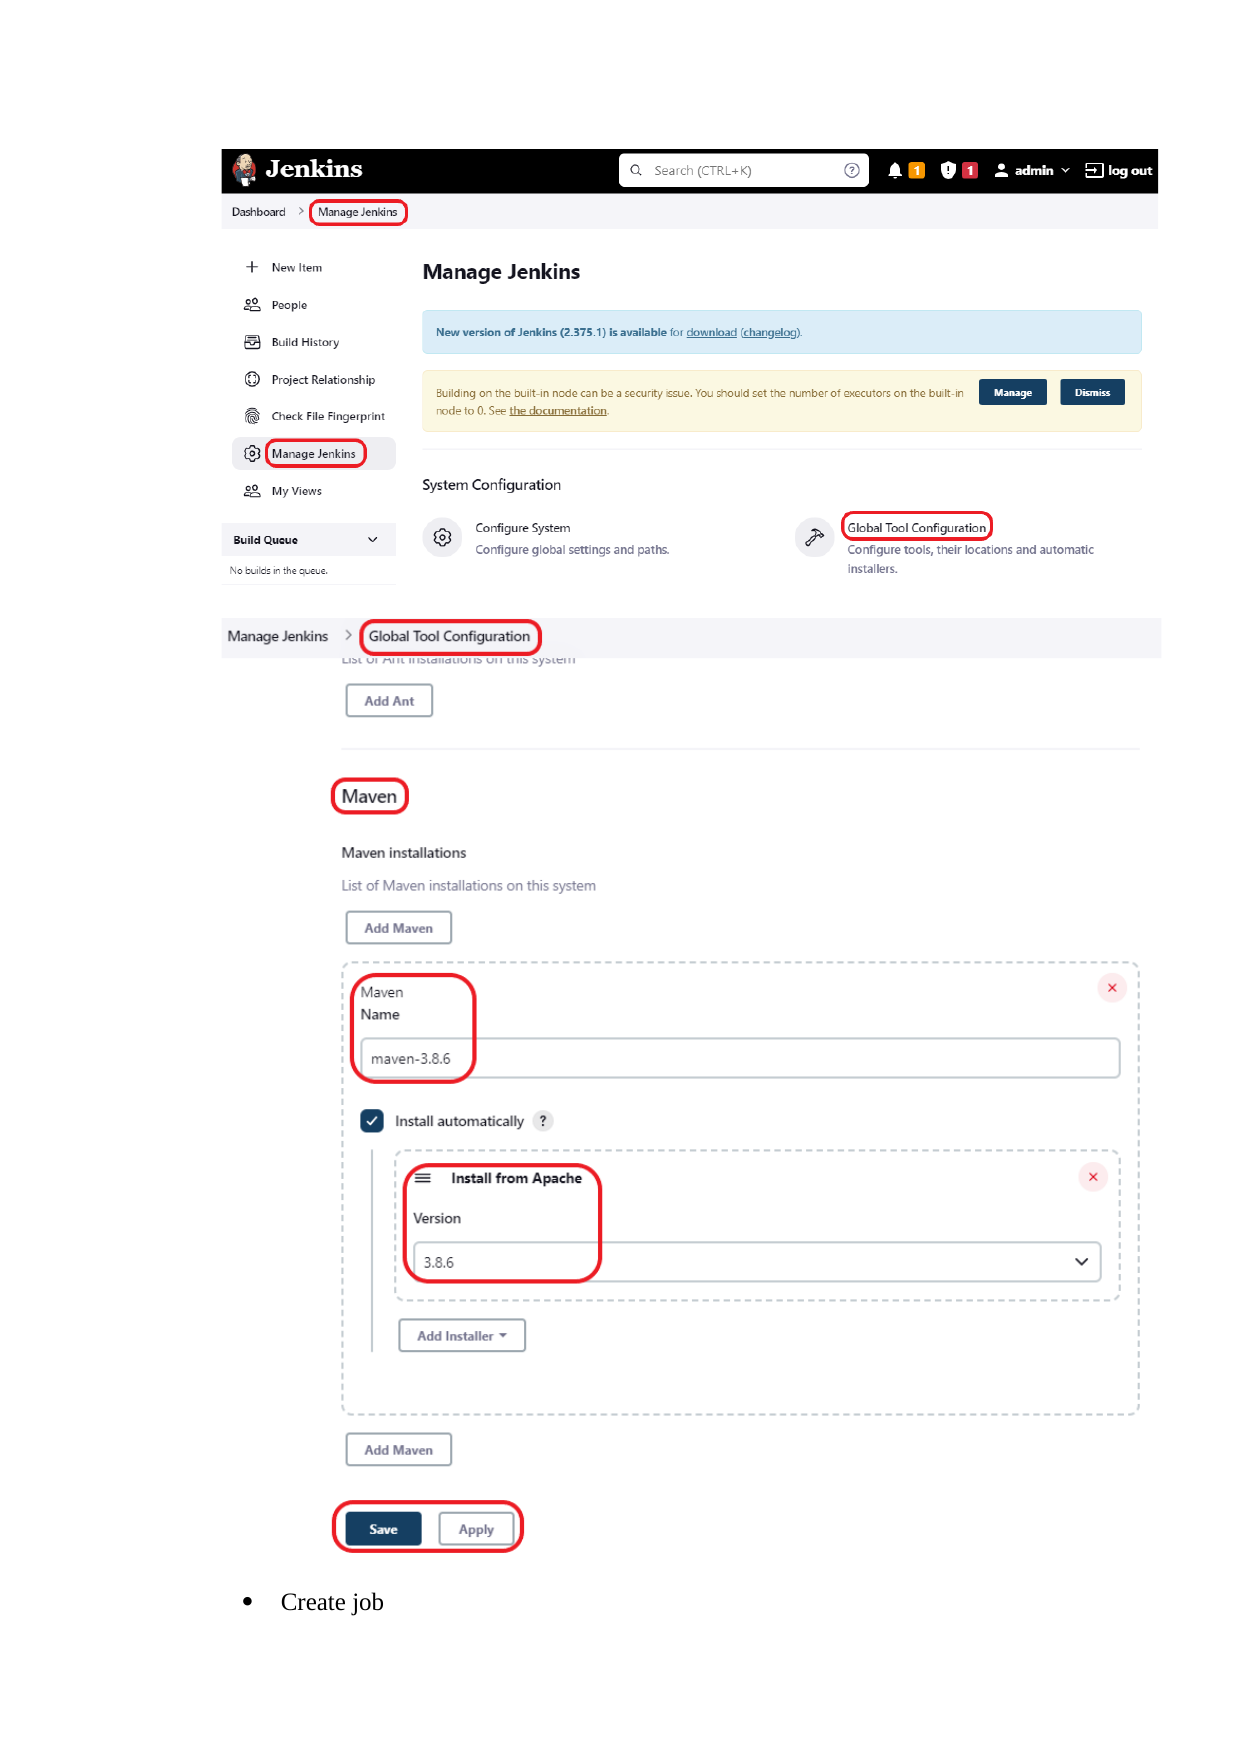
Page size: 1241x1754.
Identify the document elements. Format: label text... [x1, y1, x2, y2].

picture [221, 149, 1159, 586]
list Create job [243, 1587, 1152, 1615]
picture [221, 618, 1162, 1554]
